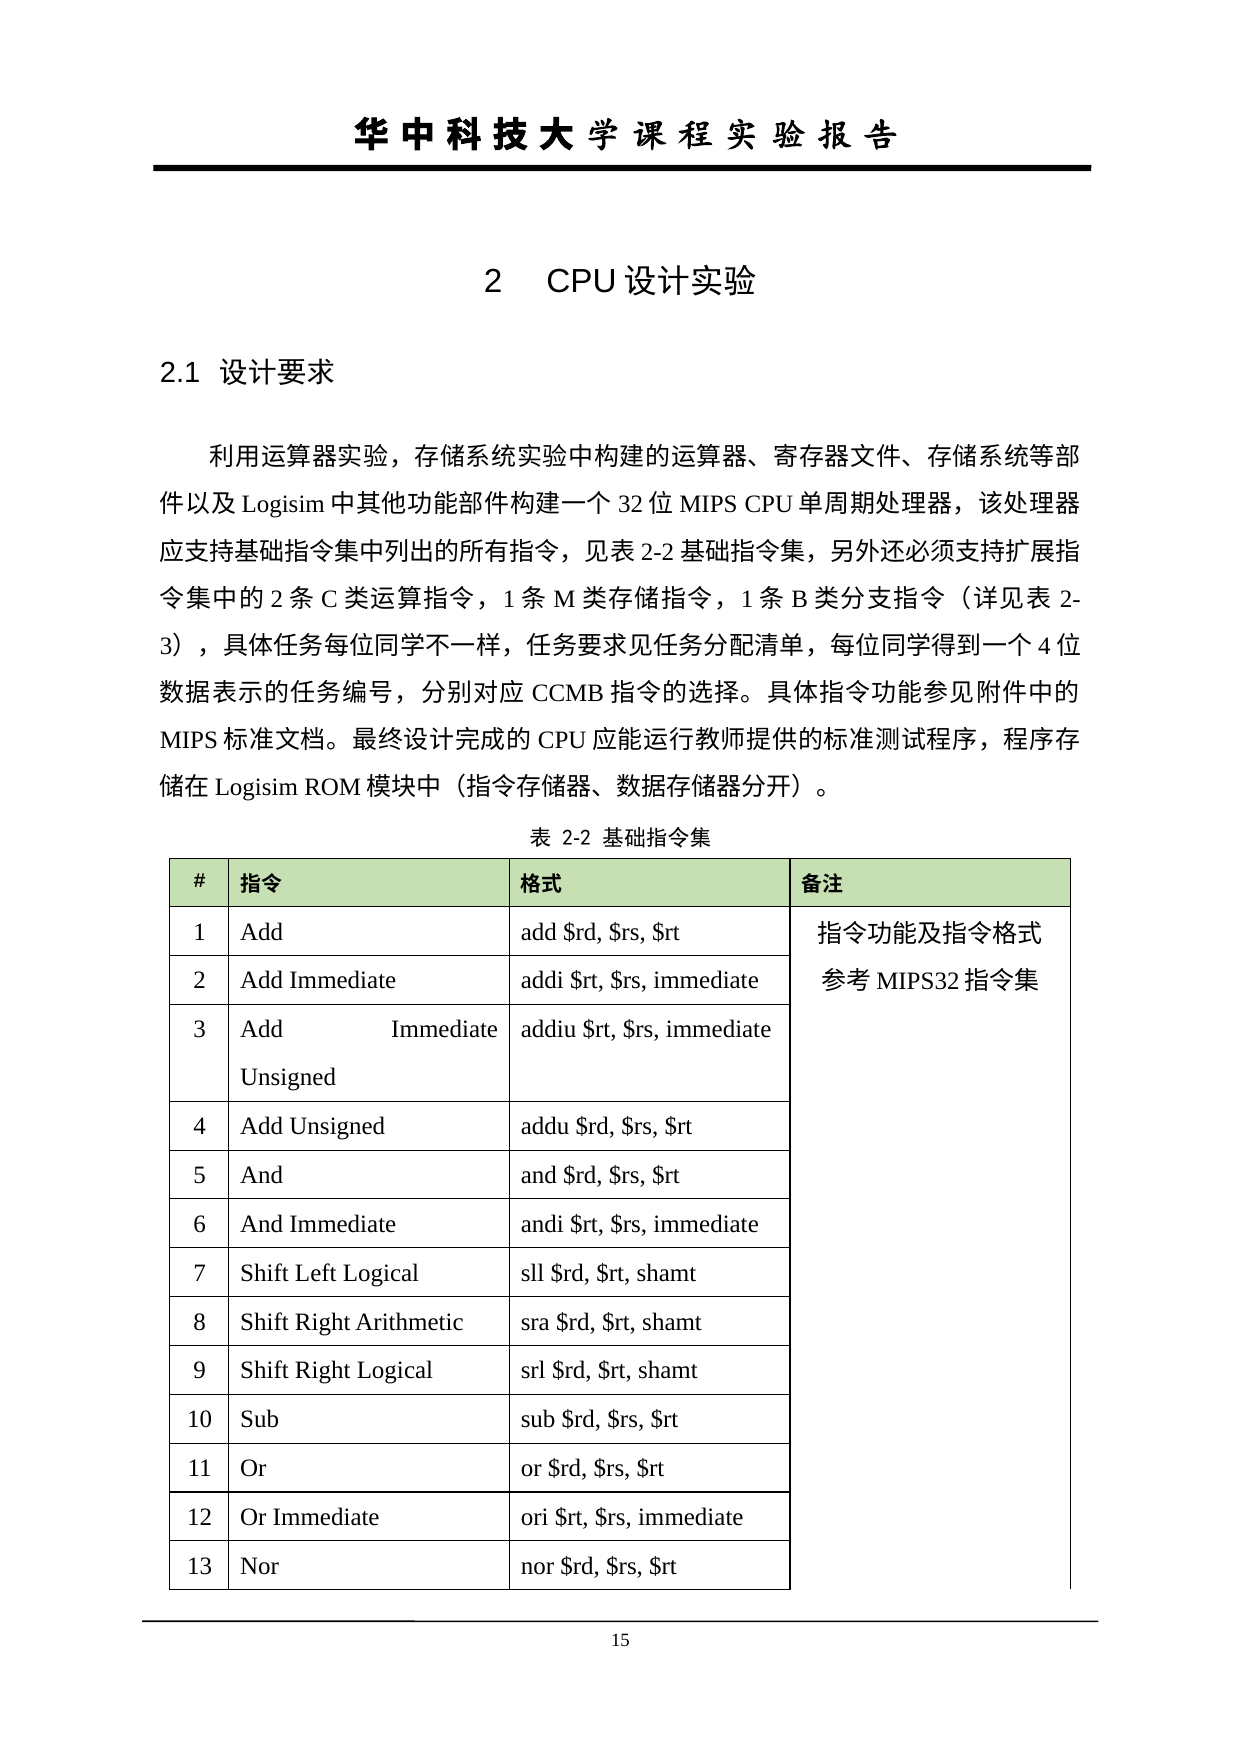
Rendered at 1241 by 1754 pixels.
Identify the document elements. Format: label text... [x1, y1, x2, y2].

table_cell andi $rt, $rs, immediate [510, 1199, 789, 1247]
table_cell Shift Left Logical [229, 1248, 509, 1296]
table_cell Add [229, 907, 509, 955]
table_header 指令 [229, 859, 509, 906]
table_cell 2 [170, 956, 228, 1004]
table_cell 3 [170, 1005, 228, 1101]
subtitle 设计要求 [159, 354, 1081, 389]
table_cell nor $rd, $rs, $rt [510, 1541, 789, 1589]
table_header 格式 [510, 859, 789, 906]
table_header 备注 [791, 859, 1070, 906]
table_cell add $rd, $rs, $rt [510, 907, 789, 955]
table_cell 12 [170, 1493, 228, 1540]
table_cell Shift Right Arithmetic [229, 1297, 509, 1345]
table_cell 4 [170, 1102, 228, 1149]
table_cell 指令功能及指令格式 参考MIPS32指令集 [791, 907, 1070, 1589]
table_cell Or Immediate [229, 1493, 509, 1540]
table_cell Nor [229, 1541, 509, 1589]
table_cell or $rd, $rs, $rt [510, 1444, 789, 1491]
table_cell 10 [170, 1395, 228, 1443]
table_cell srl $rd, $rt, shamt [510, 1346, 789, 1394]
table_cell 8 [170, 1297, 228, 1345]
table_cell Sub [229, 1395, 509, 1443]
table_cell And Immediate [229, 1199, 509, 1247]
table_cell Or [229, 1444, 509, 1491]
table_cell 7 [170, 1248, 228, 1296]
table_cell Shift Right Logical [229, 1346, 509, 1394]
table_cell 1 [170, 907, 228, 955]
table_cell 5 [170, 1151, 228, 1198]
table_cell sll $rd, $rt, shamt [510, 1248, 789, 1296]
table_cell sra $rd, $rt, shamt [510, 1297, 789, 1345]
table_cell Add Unsigned [229, 1102, 509, 1149]
table_cell 13 [170, 1541, 228, 1589]
table_cell And [229, 1151, 509, 1198]
table_cell Add Immediate [229, 956, 509, 1004]
table_cell and $rd, $rs, $rt [510, 1151, 789, 1198]
table_cell sub $rd, $rs, $rt [510, 1395, 789, 1443]
table_cell addi $rt, $rs, immediate [510, 956, 789, 1004]
table_cell Add Immediate Unsigned [229, 1005, 509, 1101]
table_cell addiu $rt, $rs, immediate [510, 1005, 789, 1101]
subtitle CPU设计实验 [159, 256, 1081, 304]
table_cell addu $rd, $rs, $rt [510, 1102, 789, 1149]
table_cell 9 [170, 1346, 228, 1394]
table_cell 11 [170, 1444, 228, 1491]
table_cell 6 [170, 1199, 228, 1247]
table_cell ori $rt, $rs, immediate [510, 1493, 789, 1540]
table_header # [170, 859, 228, 906]
